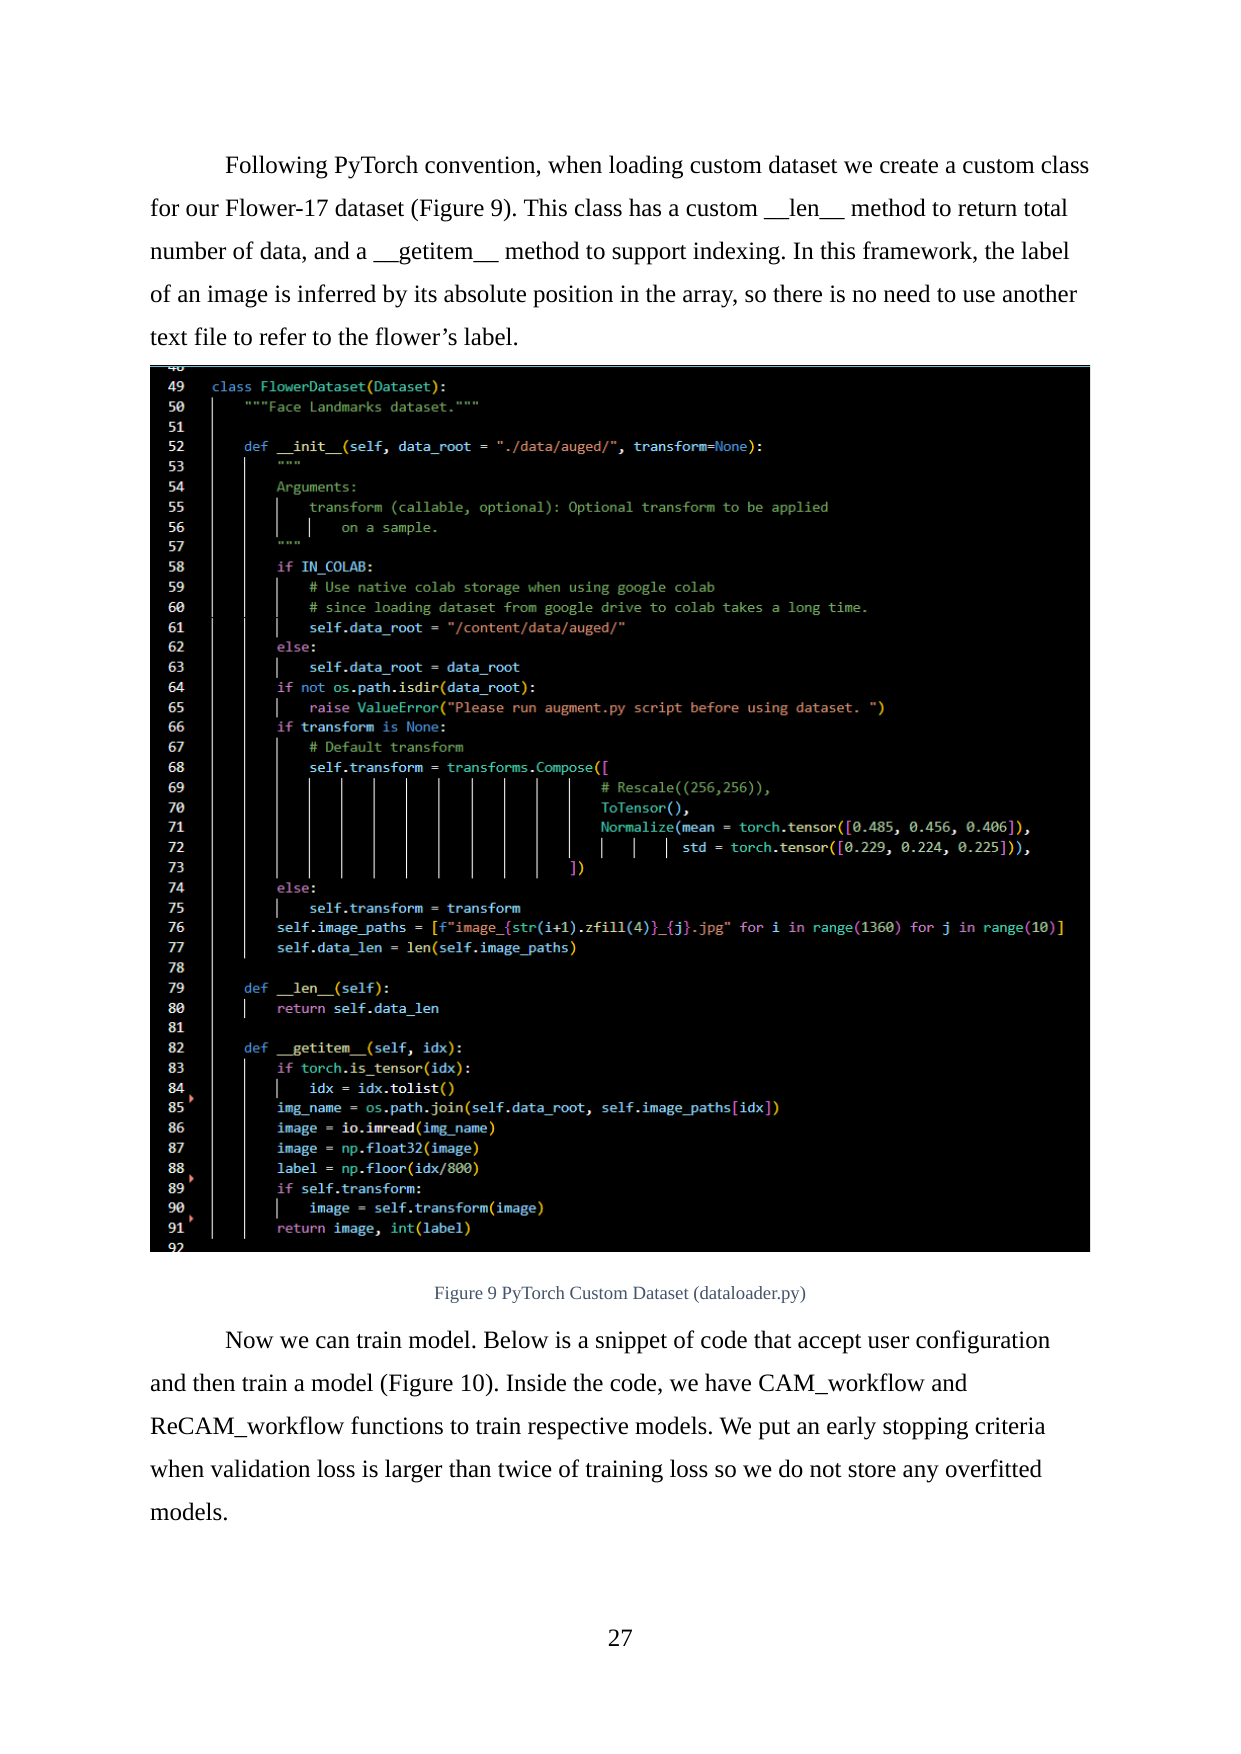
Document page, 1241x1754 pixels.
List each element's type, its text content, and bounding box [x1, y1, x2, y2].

text Following PyTorch convention, when loading custom dataset we create a custom class for our Flower-17 dataset (Figure 9). This class has a custom __len__ method to return total number of data, and a __getitem__ method to support indexing. In this framework, the label of an image is inferred by its absolute position in the array, so there is no need to use another text file to refer to the flower’s label. [150, 150, 1090, 365]
text Now we can train model. Below is a snippet of code that accept user configuration and then train a model (Figure 10). Inside the code, we have CAM_workflow and ReCAM_workflow functions to train respective models. We put an early stopping criteria when validation loss is larger than twice of training loss so we do not store any overfitted models. [150, 1325, 1090, 1526]
text Figure 9 PyTorch Custom Dataset (dataloader.py) [150, 1282, 1090, 1304]
picture [150, 365, 1091, 1252]
